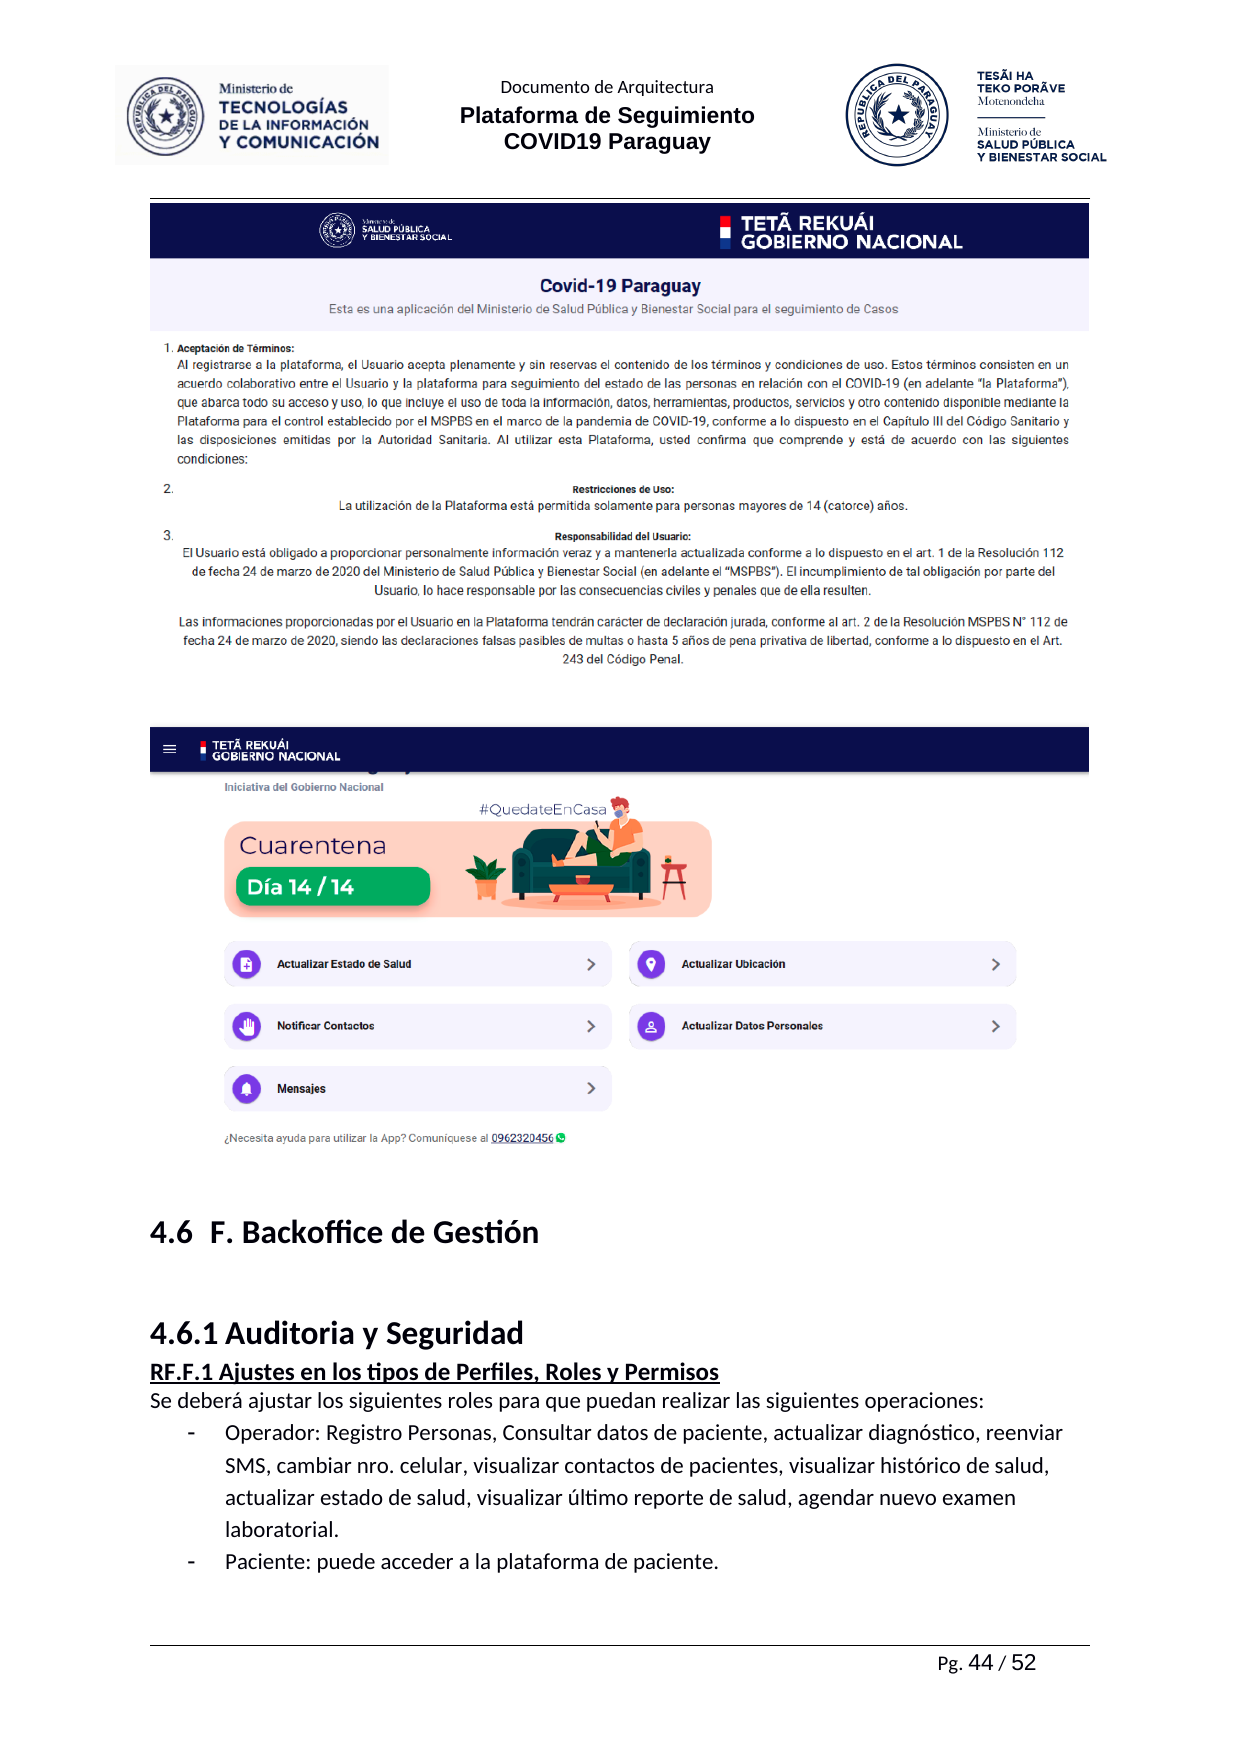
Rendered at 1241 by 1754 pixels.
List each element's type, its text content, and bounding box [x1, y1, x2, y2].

picture [115, 65, 389, 165]
text RF.F.1 Ajustes en los tipos de Perfiles, Roles y Permisos [150, 1356, 1090, 1386]
list Operador: Registro Personas, Consultar datos de paciente, actualizar diagnóstico, reenviar SMS, cambiar nro. celular, visualizar contactos de pacientes, visualizar histórico de salud, actualizar estado de salud, visualizar último reporte de salud, agendar nuevo examen laboratorial. [187, 1418, 1090, 1543]
picture [150, 675, 1089, 1182]
picture [150, 203, 1089, 672]
picture [838, 60, 1113, 170]
subtitle Auditoria y Seguridad [150, 1312, 1090, 1353]
text Se deberá ajustar los siguientes roles para que puedan realizar las siguientes operaciones: [150, 1386, 1090, 1414]
subtitle F. Backoffice de Gestión [150, 1211, 1090, 1251]
list Paciente: puede acceder a la plataforma de paciente. [187, 1547, 1090, 1575]
